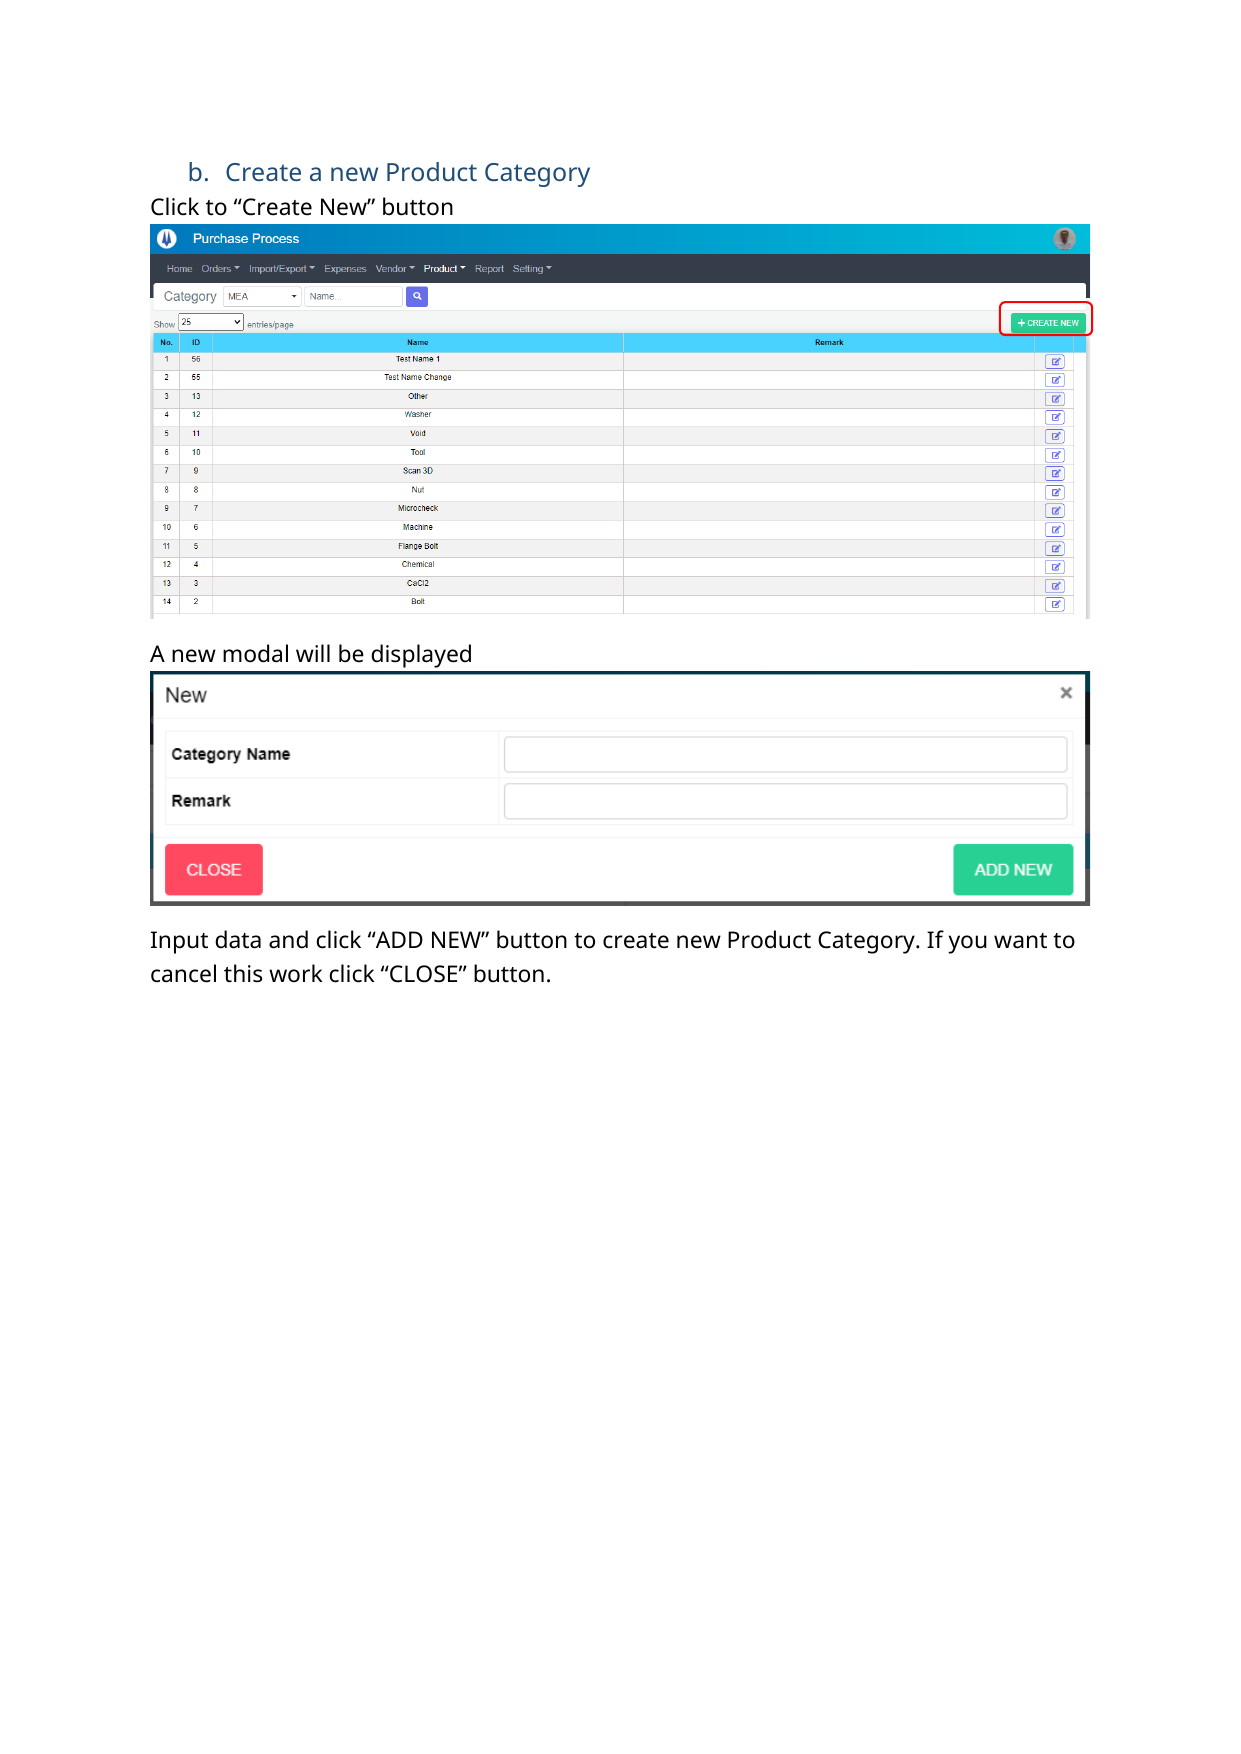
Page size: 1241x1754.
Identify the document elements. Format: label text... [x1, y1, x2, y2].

picture [1001, 304, 1091, 334]
text Click to “Create New” button [150, 191, 1090, 224]
text Input data and click “ADD NEW” button to create new Product Category. If you want to cancel this work click “CLOSE” button. [150, 924, 1090, 989]
picture [150, 224, 1091, 619]
picture [150, 671, 1091, 906]
text A new modal will be displayed [150, 638, 1090, 671]
subtitle Create a new Product Category [187, 154, 1090, 188]
